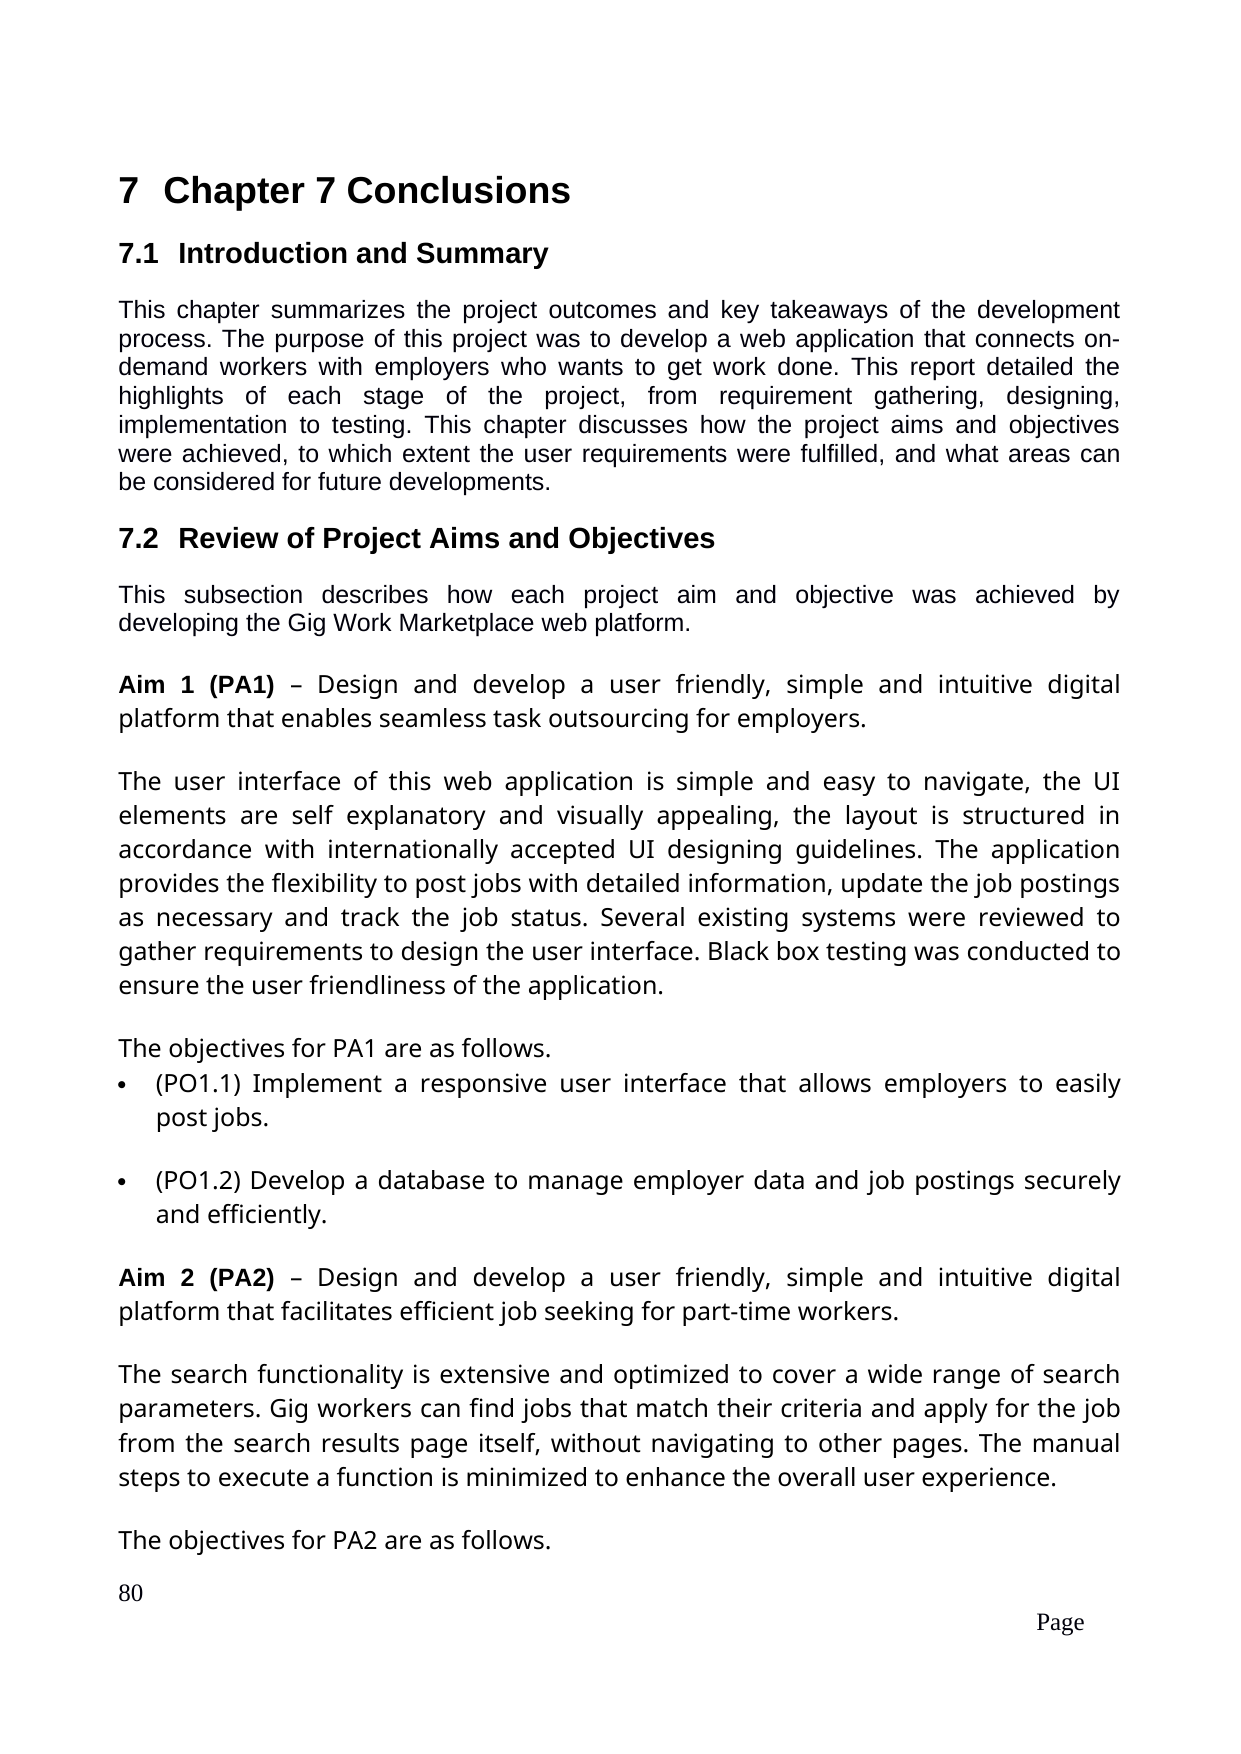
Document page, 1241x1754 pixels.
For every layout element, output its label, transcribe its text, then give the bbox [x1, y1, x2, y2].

text The objectives for PA2 are as follows. [118, 1522, 1122, 1557]
text The search functionality is extensive and optimized to cover a wide range of search parameters. Gig workers can find jobs that match their criteria and apply for the job from the search results page itself, without navigating to other pages. The manual steps to execute a function is minimized to enhance the overall user experience. [118, 1357, 1122, 1493]
subtitle Chapter 7 Conclusions [118, 168, 1122, 211]
subtitle Introduction and Summary [118, 236, 1122, 270]
text The objectives for PA1 are as follows. [118, 1031, 1122, 1065]
text Aim 1 (PA1) – Design and develop a user friendly, simple and intuitive digital platform that enables seamless task outsourcing for employers. [118, 666, 1122, 734]
text This subsection describes how each project aim and objective was achieved by developing the Gig Work Marketplace web platform. [118, 579, 1122, 637]
list (PO1.2) Develop a database to manage employer data and job postings securely and efficiently. [118, 1162, 1122, 1231]
subtitle Review of Project Aims and Objectives [118, 521, 1122, 554]
text This chapter summarizes the project outcomes and key takeaways of the development process. The purpose of this project was to develop a web application that connects on-demand workers with employers who wants to get work done. This report detailed the highlights of each stage of the project, from requirement gathering, designing, implementation to testing. This chapter discusses how the project aims and objectives were achieved, to which extent the user requirements were fulfilled, and what areas can be considered for future developments. [118, 295, 1122, 496]
text Aim 2 (PA2) – Design and develop a user friendly, simple and intuitive digital platform that facilitates efficient job seeking for part-time workers. [118, 1260, 1122, 1328]
text The user interface of this web application is simple and easy to navigate, the UI elements are self explanatory and visually appealing, the layout is structured in accordance with internationally accepted UI designing guidelines. The application provides the flexibility to post jobs with detailed information, update the job postings as necessary and track the job status. Several existing systems were reviewed to gather requirements to design the user interface. Black box testing was conducted to ensure the user friendliness of the application. [118, 763, 1122, 1002]
list (PO1.1) Implement a responsive user interface that allows employers to easily post jobs. [118, 1065, 1122, 1133]
